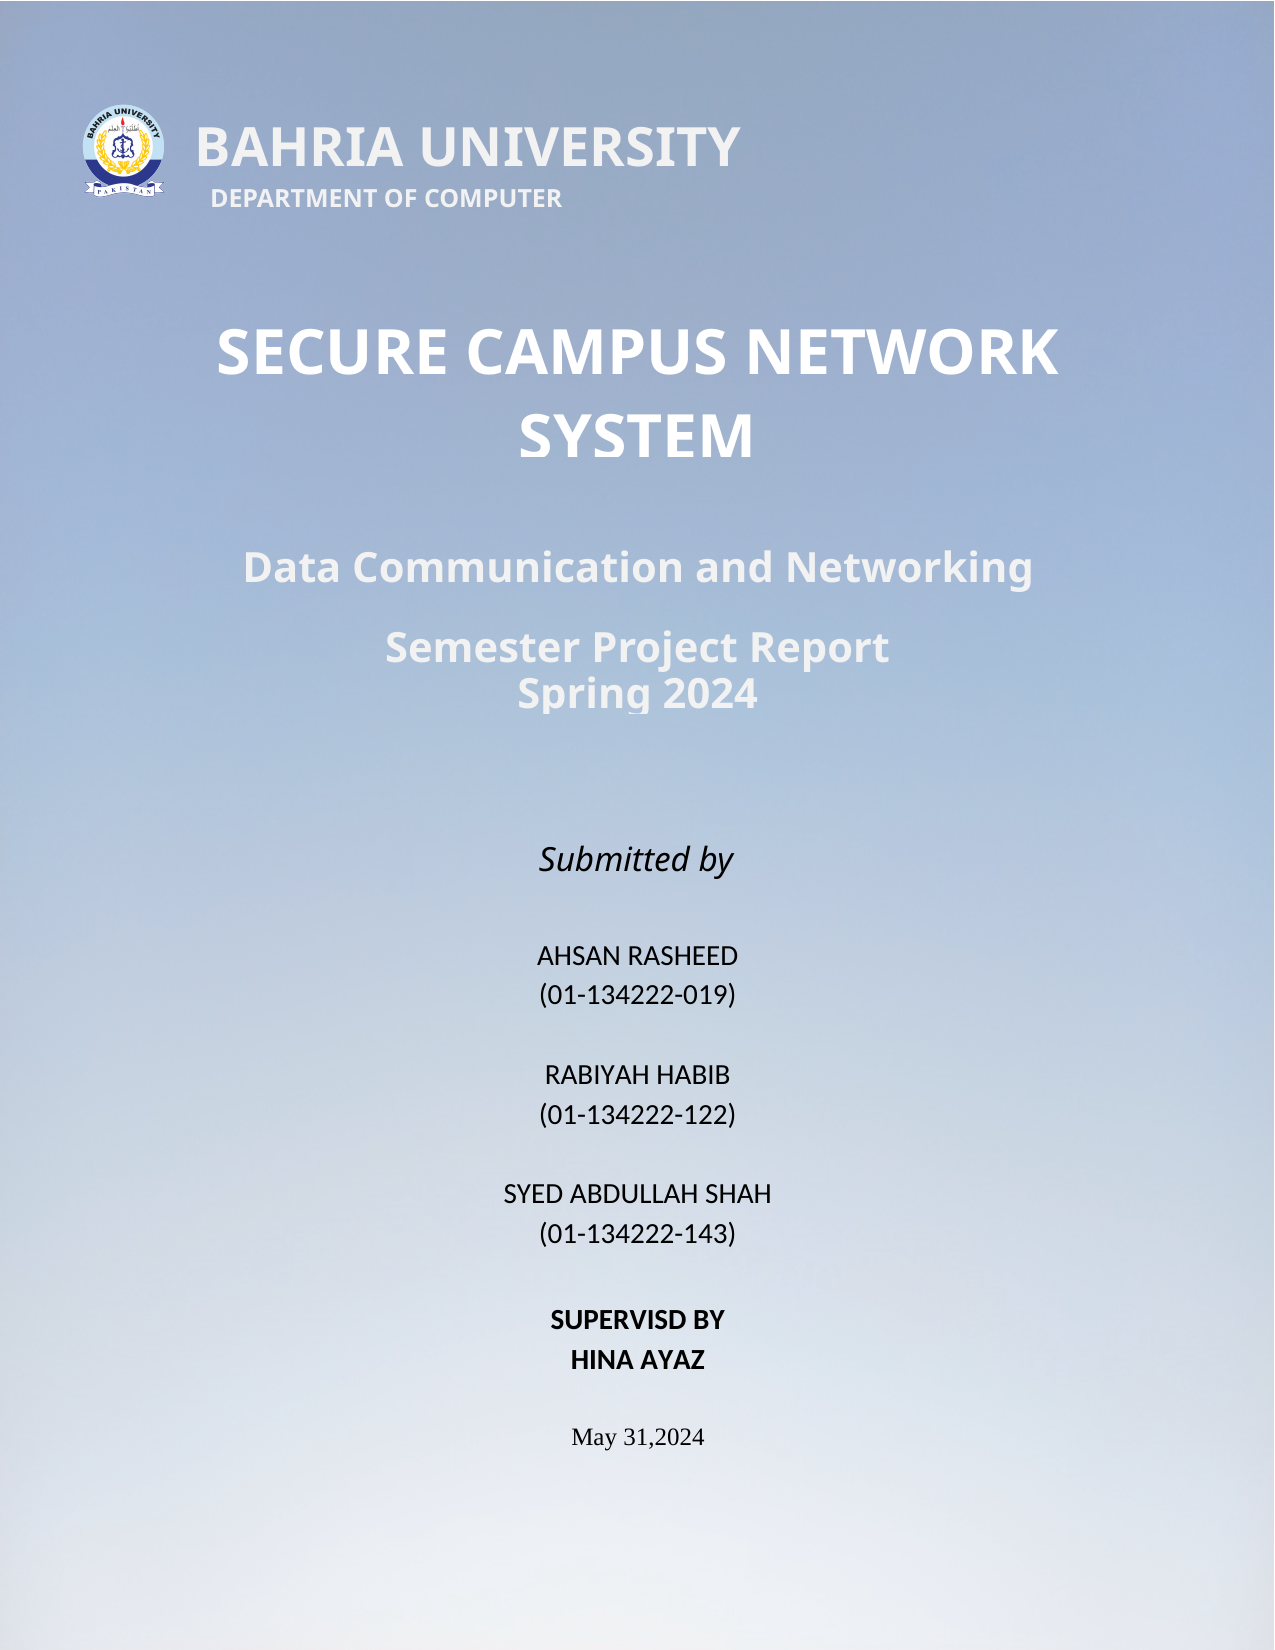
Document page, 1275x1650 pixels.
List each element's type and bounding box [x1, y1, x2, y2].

picture [69, 101, 179, 201]
